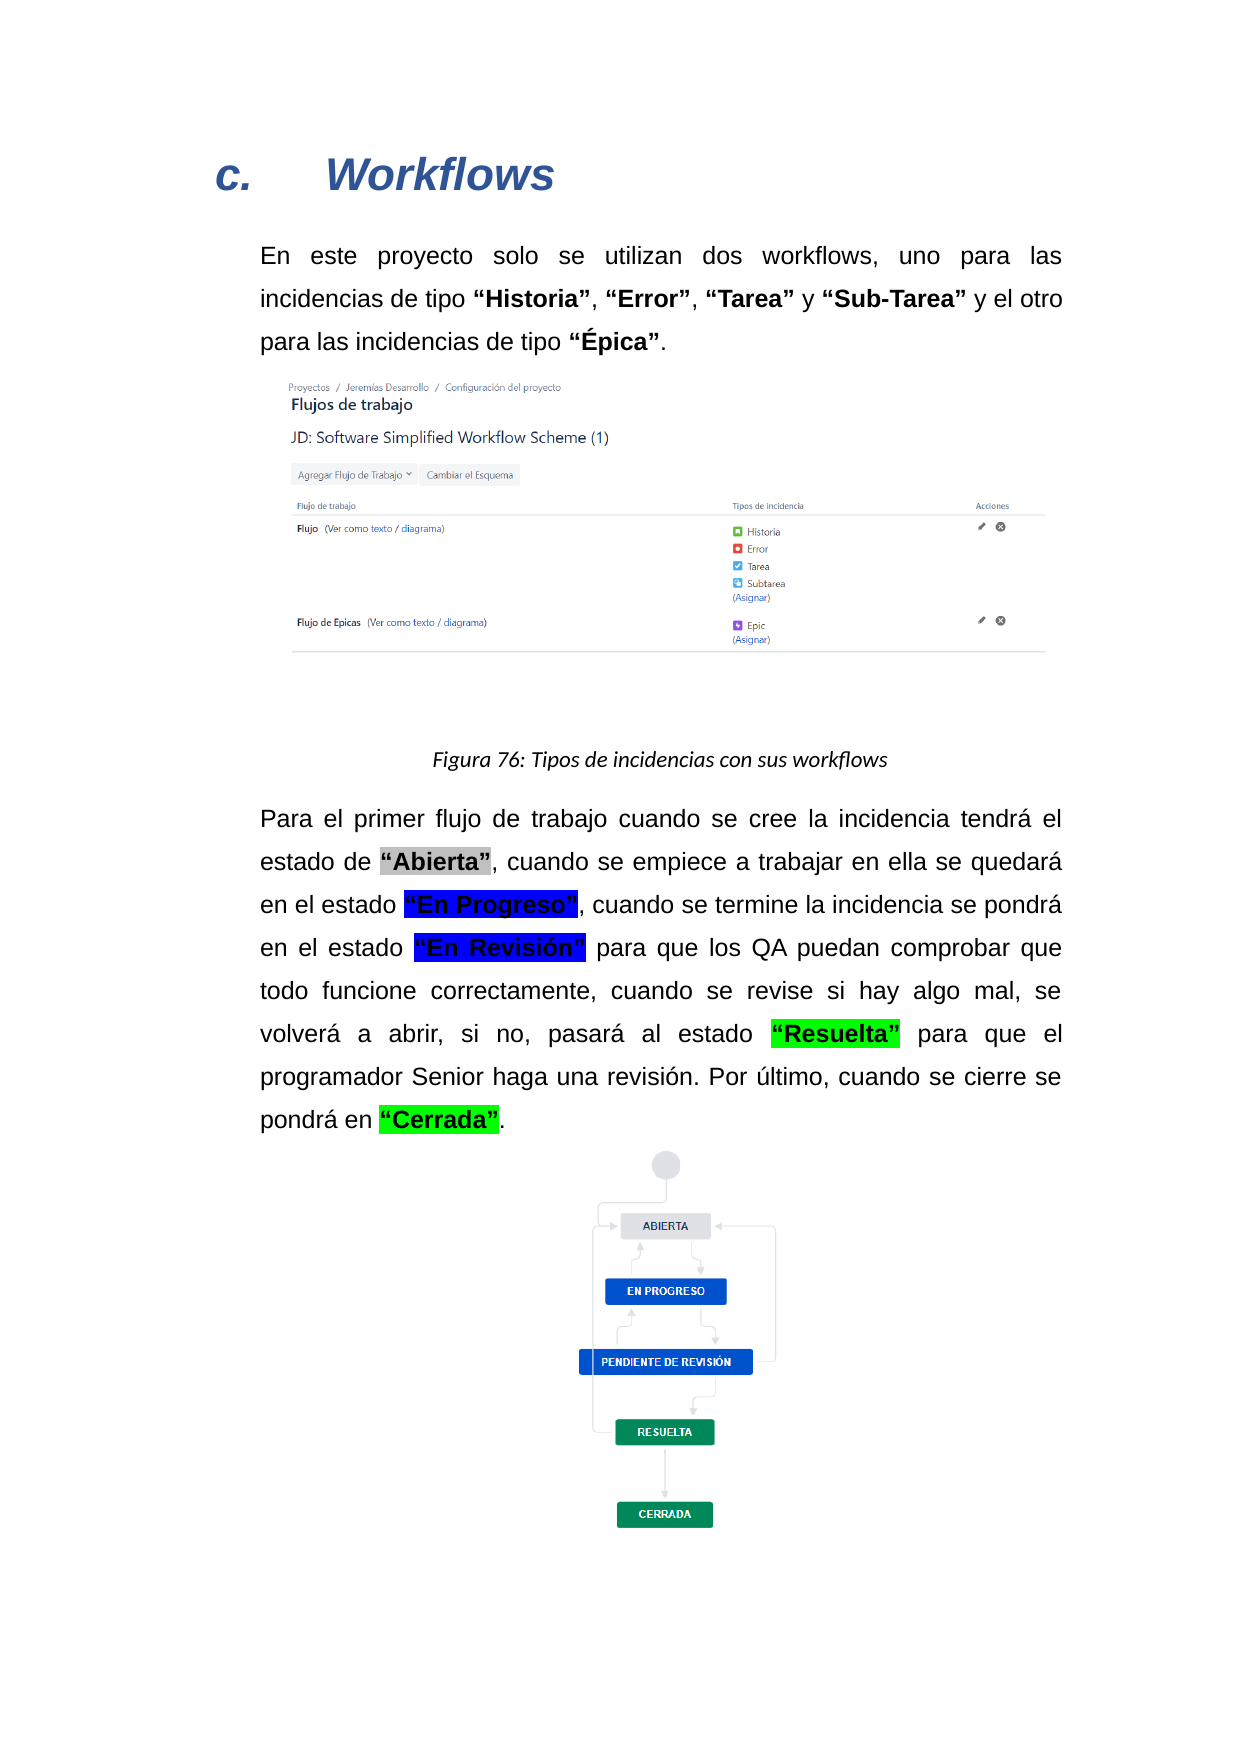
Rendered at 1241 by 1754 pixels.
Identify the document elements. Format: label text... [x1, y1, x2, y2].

picture [489, 1148, 834, 1563]
picture [277, 370, 1046, 715]
list En este proyecto solo se utilizan dos workflows, uno para las incidencias de tipo “Historia”, “Error”, “Tarea” y “Sub-Tarea” y el otro para las incidencias de tipo “Épica”. [260, 241, 1063, 356]
text Figura 76: Tipos de incidencias con sus workflows [260, 745, 1063, 773]
list Workflows [215, 148, 1063, 200]
list Para el primer flujo de trabajo cuando se cree la incidencia tendrá el estado de “Abierta”, cuando se empiece a trabajar en ella se quedará en el estado “En Progreso”, cuando se termine la incidencia se pondrá en el estado “En Revisión” para que los QA puedan comprobar que todo funcione correctamente, cuando se revise si hay algo mal, se volverá a abrir, si no, pasará al estado “Resuelta” para que el programador Senior haga una revisión. Por último, cuando se cierre se pondrá en “Cerrada”. [260, 803, 1063, 1134]
